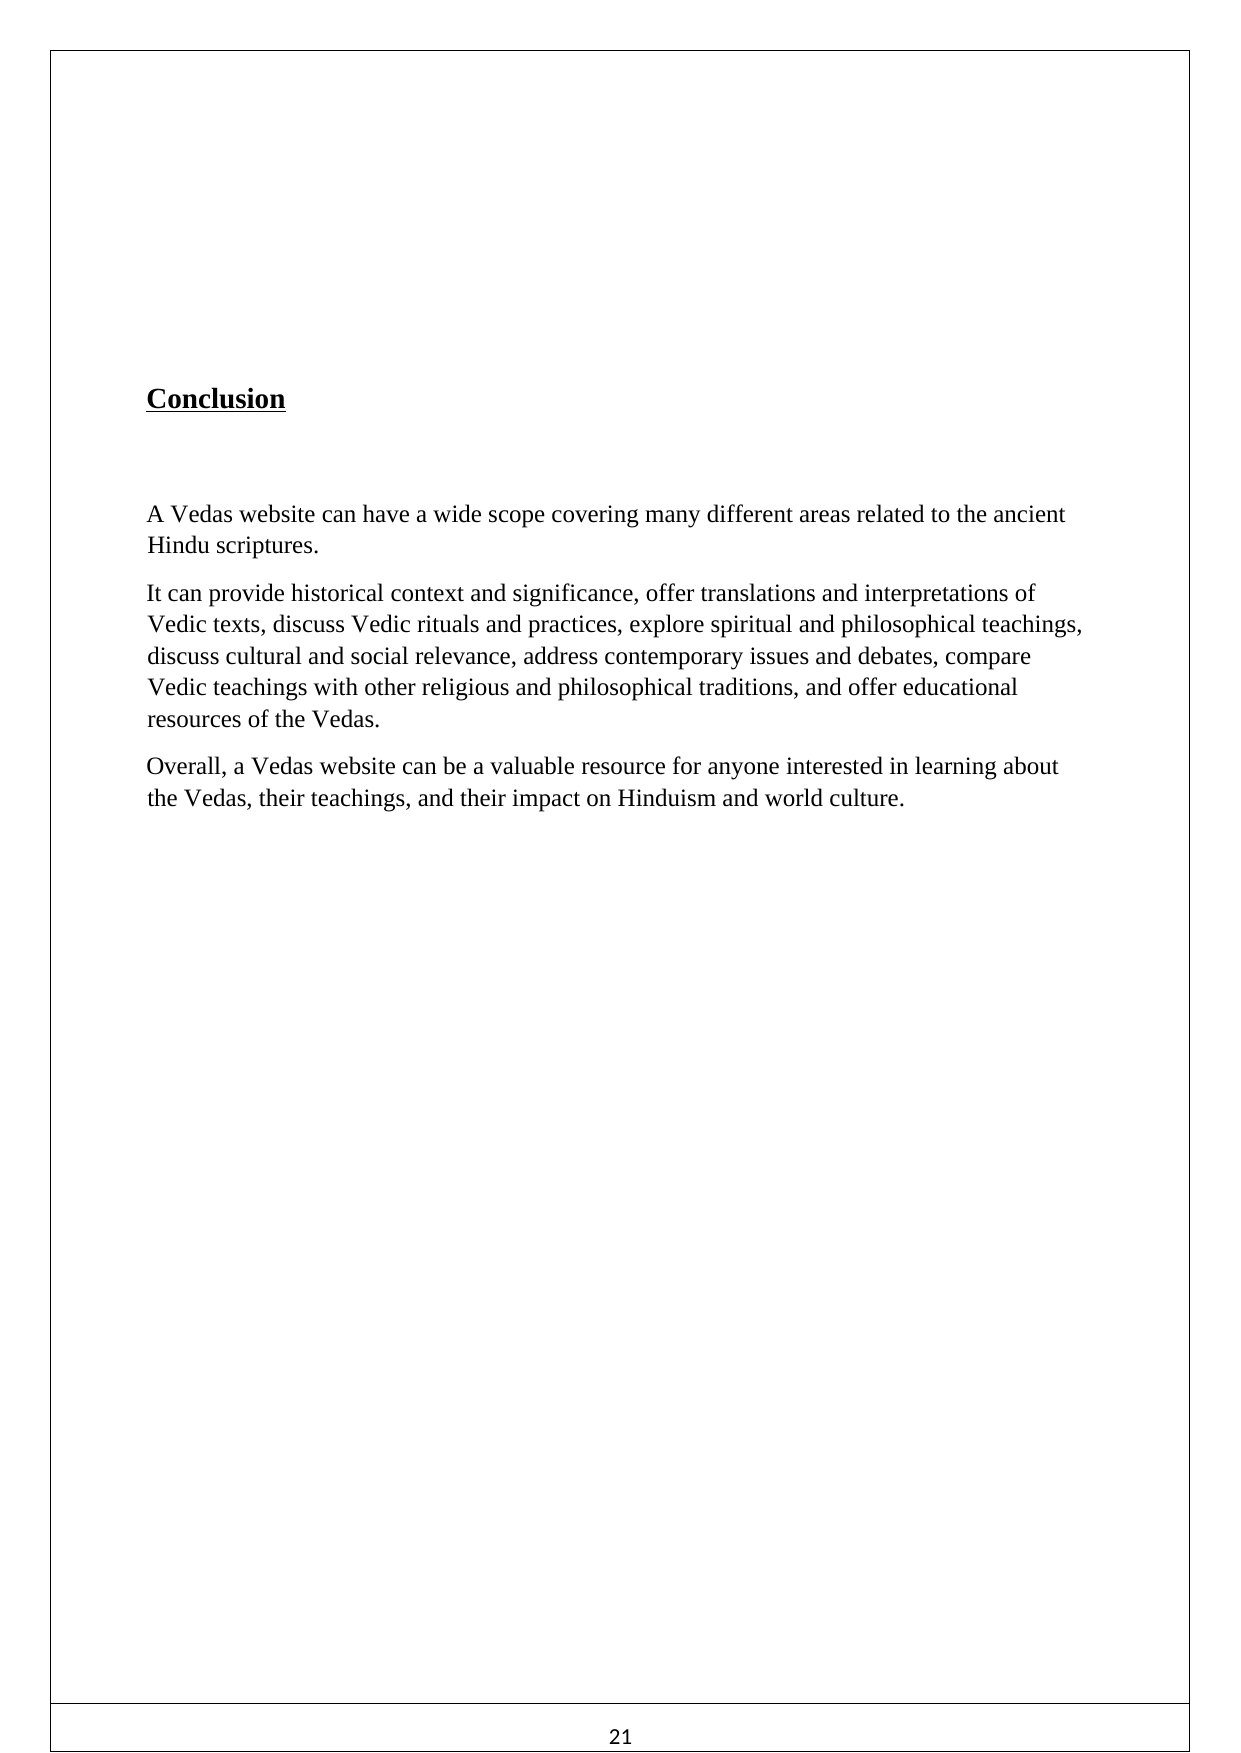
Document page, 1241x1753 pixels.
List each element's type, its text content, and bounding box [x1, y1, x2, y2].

text A Vedas website can have a wide scope covering many different areas related to the ancient Hindu scriptures. [146, 499, 1093, 559]
text Overall, a Vedas website can be a valuable resource for anyone interested in learning about the Vedas, their teachings, and their impact on Hinduism and world culture. [146, 751, 1093, 812]
subtitle Conclusion [146, 382, 1093, 415]
text It can provide historical context and significance, offer translations and interpretations of Vedic texts, discuss Vedic rituals and practices, explore spiritual and philosophical teachings, discuss cultural and social relevance, address contemporary issues and debates, compare Vedic teachings with other religious and philosophical traditions, and offer educational resources of the Vedas. [146, 578, 1093, 733]
